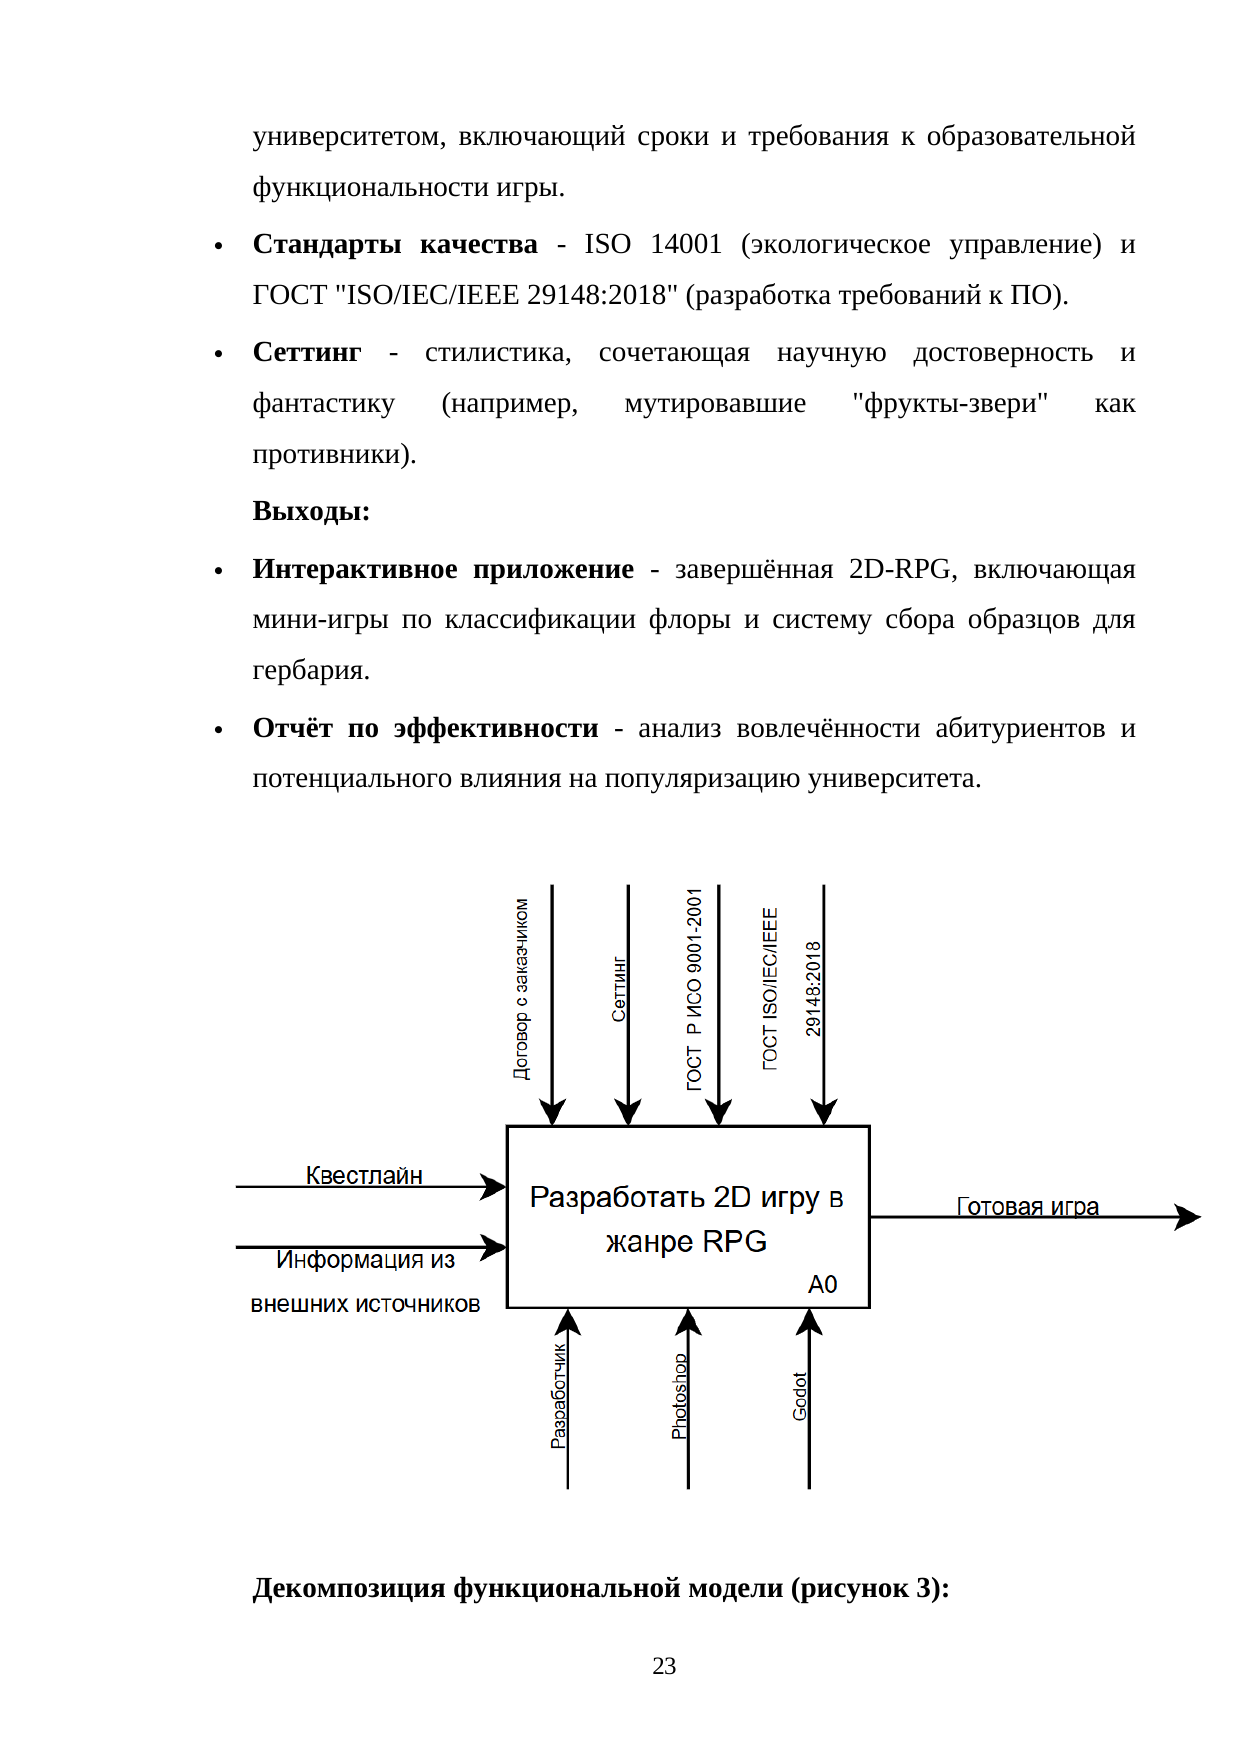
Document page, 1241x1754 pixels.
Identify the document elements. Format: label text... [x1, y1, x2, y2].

list Интерактивное приложение - завершённая 2D-RPG, включающая мини-игры по классификации флоры и систему сбора образцов для гербария. [215, 551, 1137, 686]
list Стандарты качества - ISO 14001 (экологическое управление) и ГОСТ "ISO/IEC/IEEE 29148:2018" (разработка требований к ПО). [215, 226, 1137, 311]
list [215, 118, 1137, 202]
picture [214, 875, 1241, 1547]
list Сеттинг - стилистика, сочетающая научную достоверность и фантастику (например, мутировавшие "фрукты-звери" как противники). [215, 334, 1137, 469]
text Выходы: [252, 493, 1137, 527]
list Отчёт по эффективности - анализ вовлечённости абитуриентов и потенциального влияния на популяризацию университета. [215, 710, 1137, 794]
text Декомпозиция функциональной модели (рисунок 3): [252, 1570, 1137, 1604]
